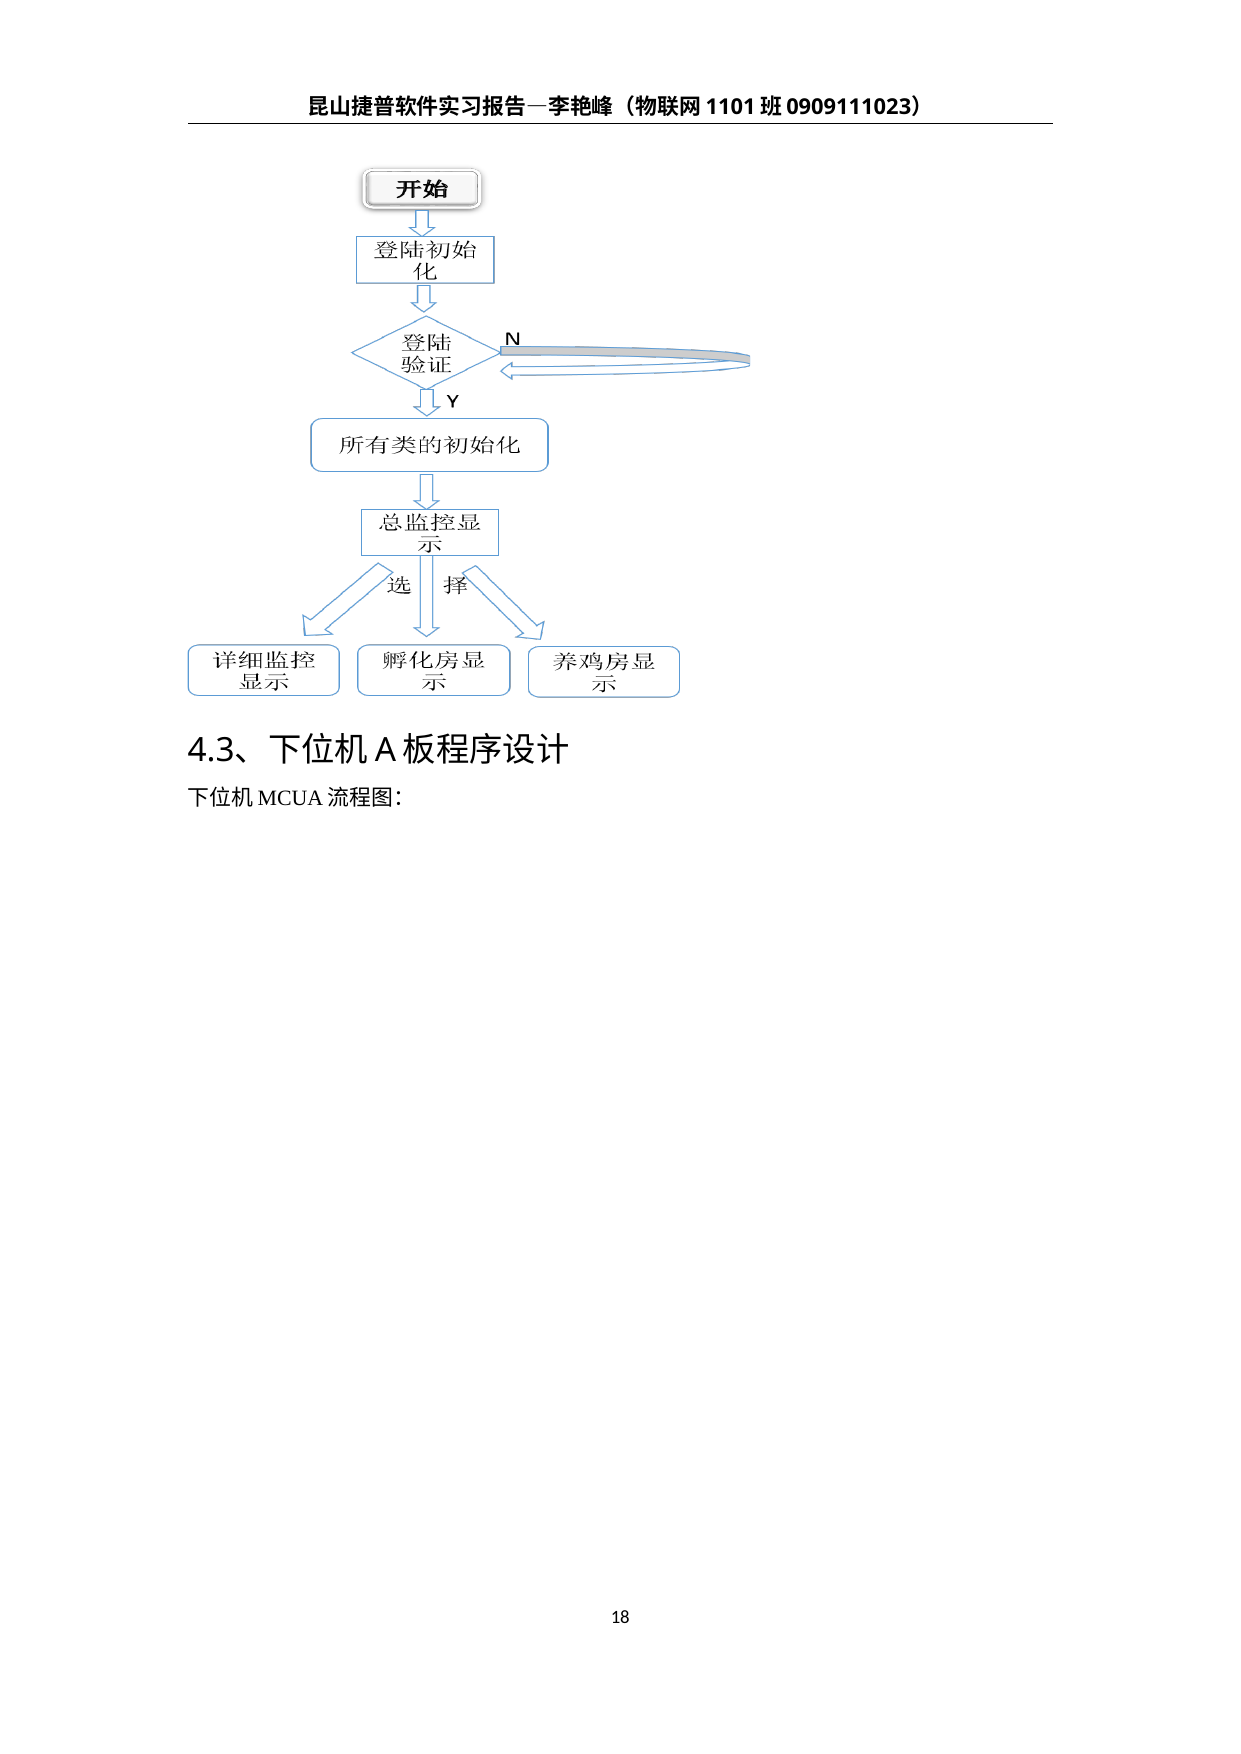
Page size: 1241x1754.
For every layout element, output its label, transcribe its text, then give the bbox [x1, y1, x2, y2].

text 下位机MCUA流程图： [187, 779, 1053, 812]
picture [187, 162, 750, 705]
text 4.3、下位机A板程序设计 [187, 714, 1053, 779]
